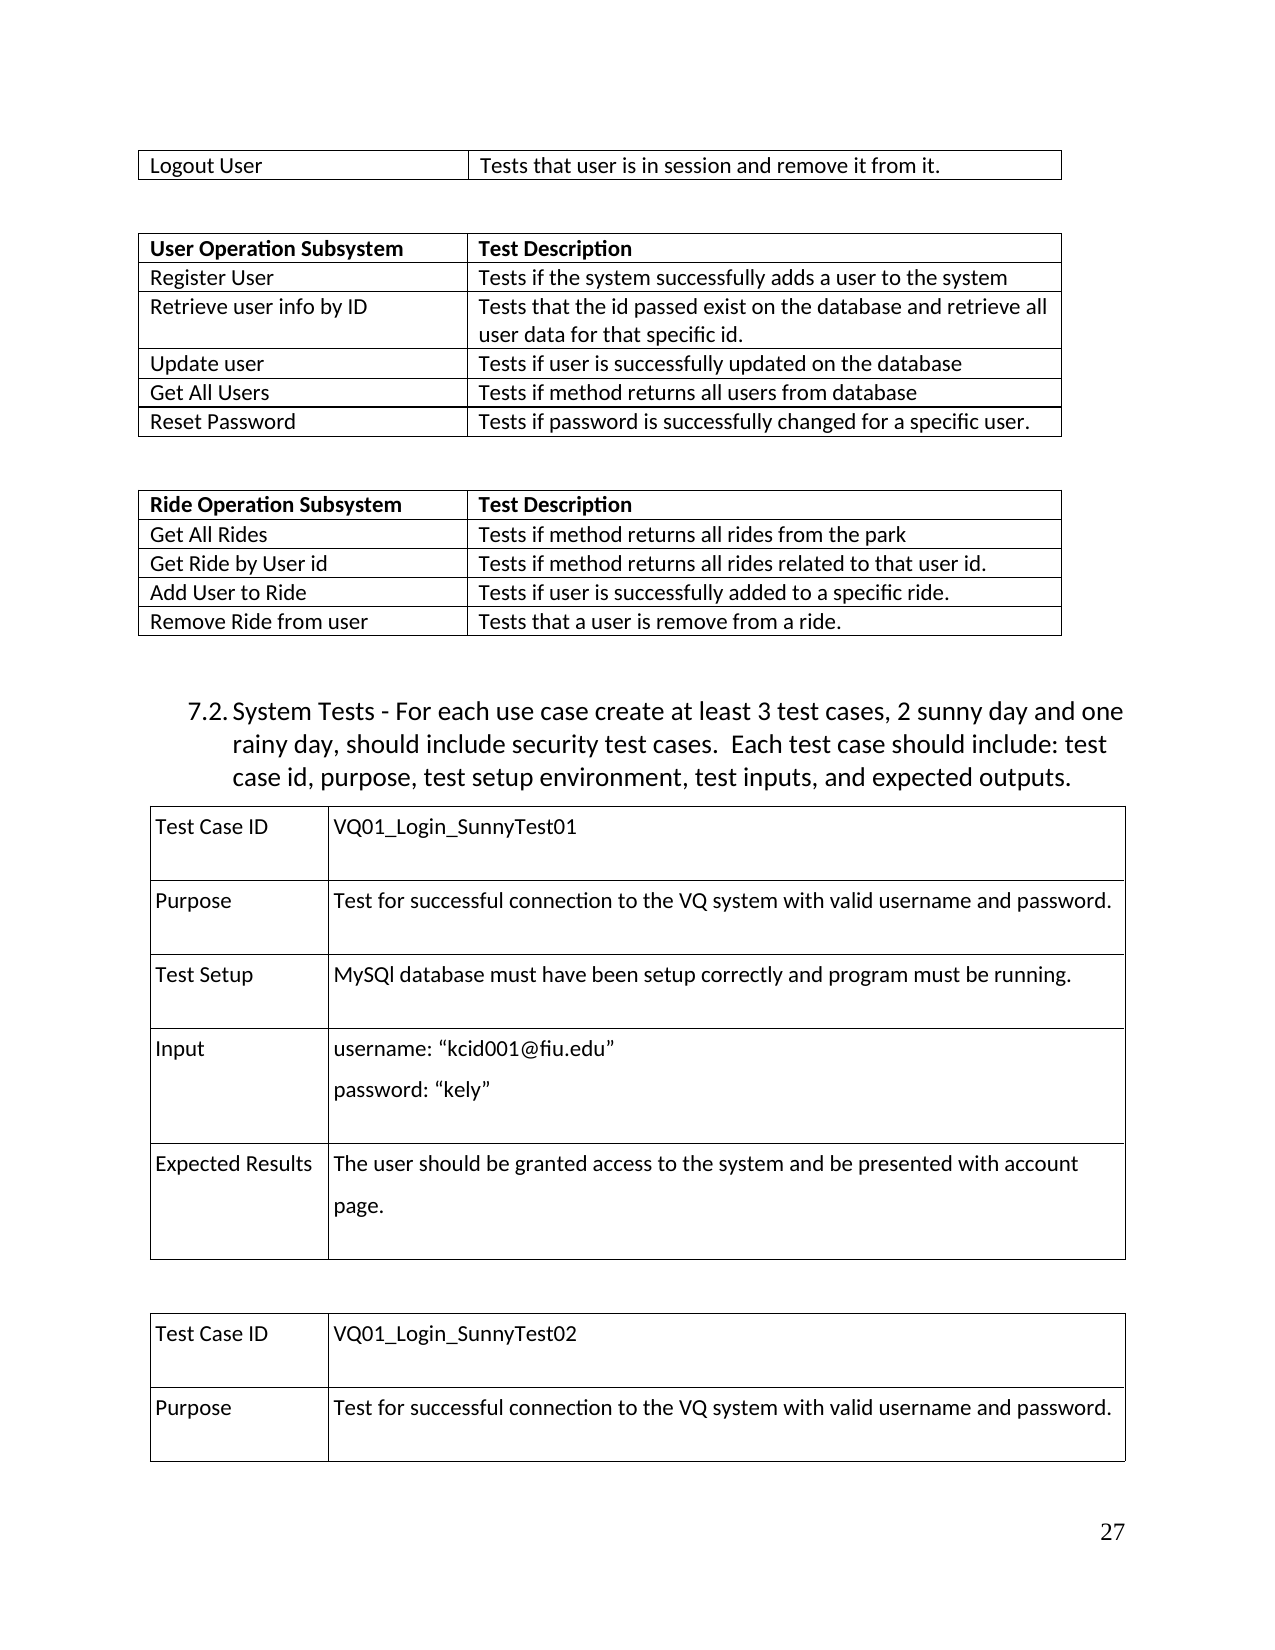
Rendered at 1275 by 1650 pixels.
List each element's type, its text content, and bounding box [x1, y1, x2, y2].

table_cell Tests that the id passed exist on the database and retrieve all user data for that specific id. [468, 292, 1061, 348]
table_header VQ01_Login_SunnyTest01 [329, 807, 1125, 879]
table_cell Tests if the system successfully adds a user to the system [468, 263, 1061, 291]
table_header Test Case ID [151, 807, 328, 879]
table_cell Get All Users [139, 379, 467, 406]
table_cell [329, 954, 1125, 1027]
table_cell Tests that user is in session and remove it from it. [469, 151, 1061, 179]
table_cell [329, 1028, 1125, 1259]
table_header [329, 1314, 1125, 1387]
table_cell Tests if method returns all rides from the park [468, 520, 1061, 548]
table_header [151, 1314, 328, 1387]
table_cell Tests if password is successfully changed for a specific user. [468, 408, 1061, 436]
table_cell Logout User [139, 151, 468, 179]
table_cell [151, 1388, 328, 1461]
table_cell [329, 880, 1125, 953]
table_header Test Description [468, 491, 1061, 519]
table_cell Remove Ride from user [139, 607, 467, 635]
table_cell Tests that a user is remove from a ride. [468, 607, 1061, 635]
table_cell Add User to Ride [139, 578, 467, 606]
list System Tests - For each use case create at least 3 test cases, 2 sunny day and one rainy day, should include security test cases. Each test case should include: test case id, purpose, test setup environment, test inputs, and expected outputs. [187, 694, 1125, 793]
table_cell Tests if method returns all users from database [468, 379, 1061, 406]
table_cell Reset Password [139, 408, 467, 436]
table_header Ride Operation Subsystem [139, 491, 467, 519]
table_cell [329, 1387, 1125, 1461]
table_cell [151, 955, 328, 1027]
table_cell Tests if method returns all rides related to that user id. [468, 549, 1061, 577]
table_cell Tests if user is successfully added to a specific ride. [468, 578, 1061, 606]
table_cell Tests if user is successfully updated on the database [468, 349, 1061, 377]
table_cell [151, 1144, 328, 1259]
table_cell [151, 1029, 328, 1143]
table_cell Get All Rides [139, 520, 467, 548]
table_header Test Description [468, 234, 1061, 262]
table_cell Get Ride by User id [139, 549, 467, 577]
table_cell Update user [139, 349, 467, 377]
table_cell Retrieve user info by ID [139, 292, 467, 348]
table_cell Register User [139, 263, 467, 291]
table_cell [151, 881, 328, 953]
table_header User Operation Subsystem [139, 234, 467, 262]
